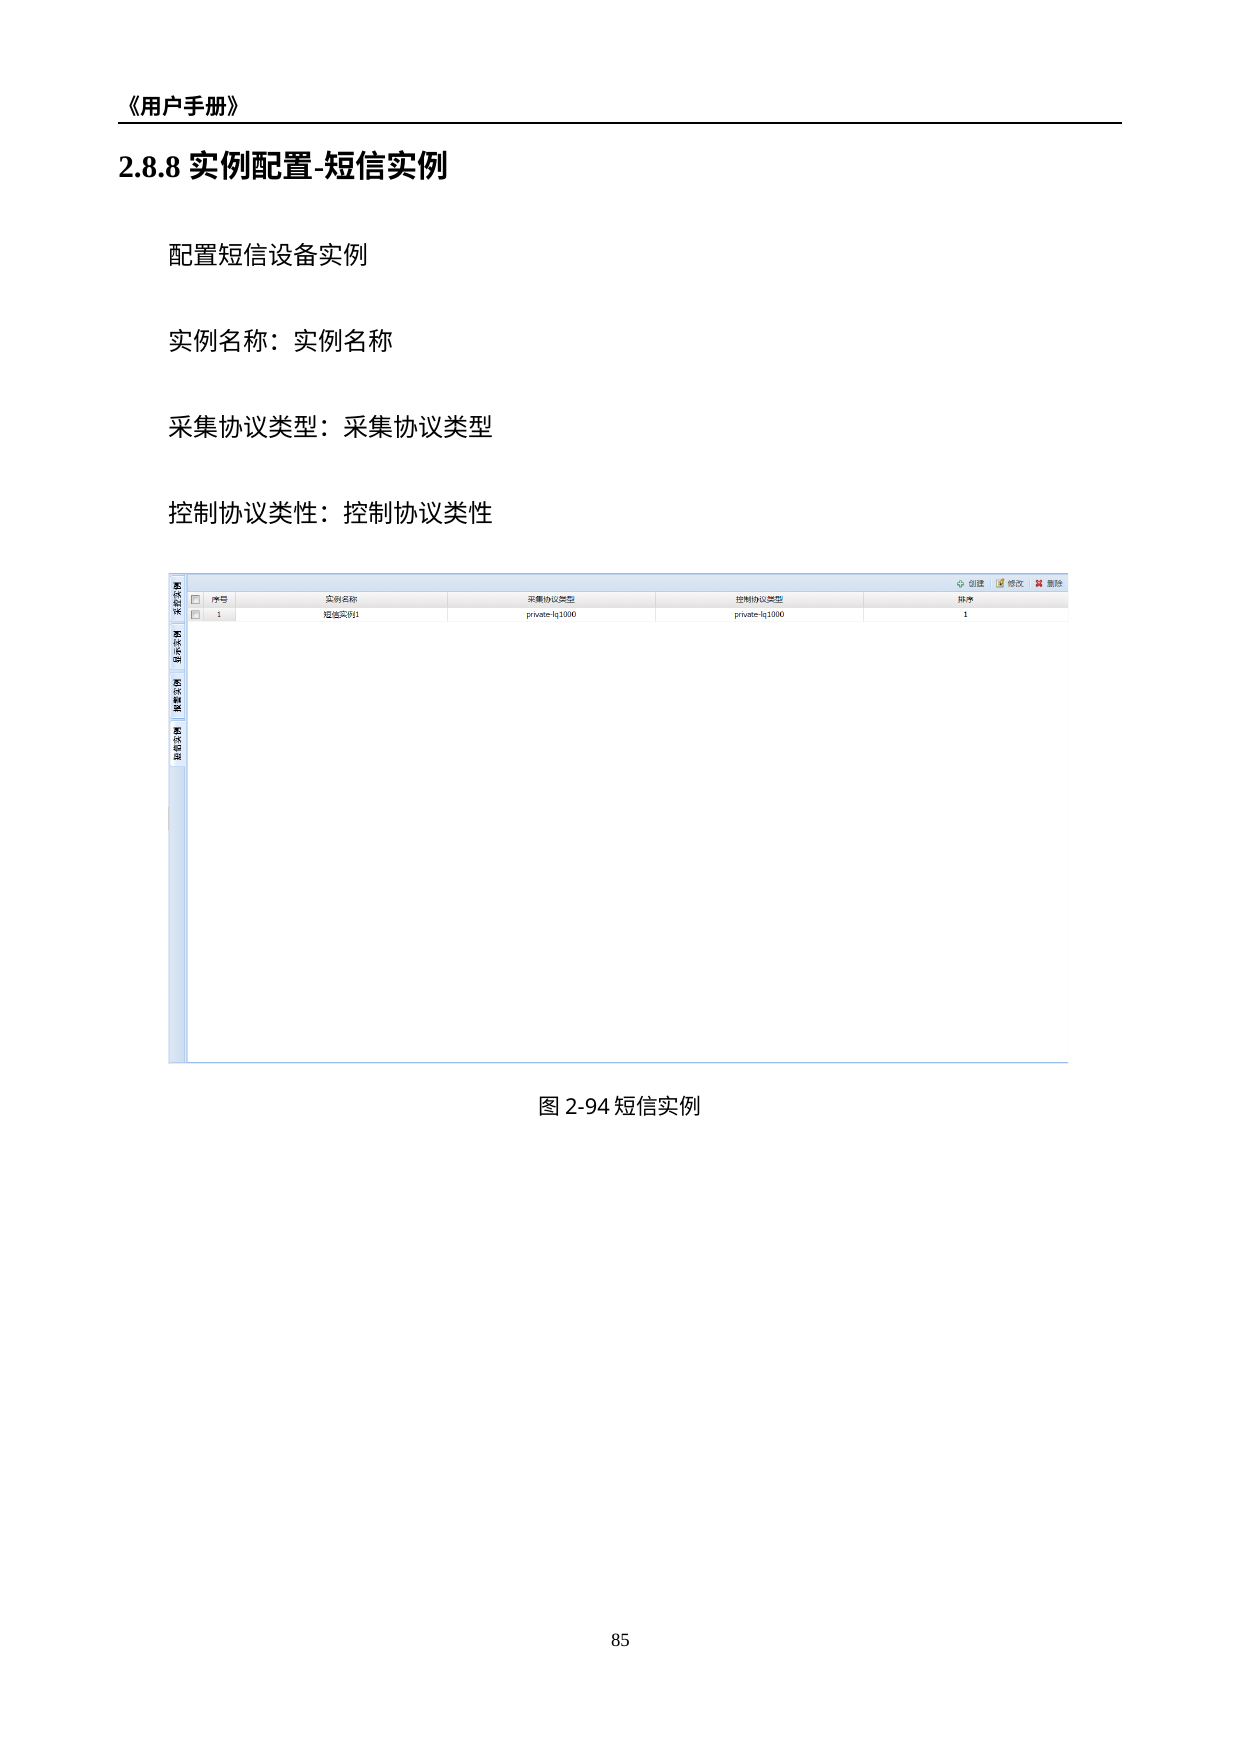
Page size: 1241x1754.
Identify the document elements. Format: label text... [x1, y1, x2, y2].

text 采集协议类型：采集协议类型 [118, 392, 1122, 460]
subtitle 2.8.8 实例配置-短信实例 [118, 129, 1122, 197]
text 实例名称：实例名称 [118, 306, 1122, 374]
text 控制协议类性：控制协议类性 [118, 478, 1122, 546]
text 配置短信设备实例 [118, 220, 1122, 288]
text 图2-94短信实例 [118, 1088, 1122, 1122]
picture [168, 573, 1069, 1064]
